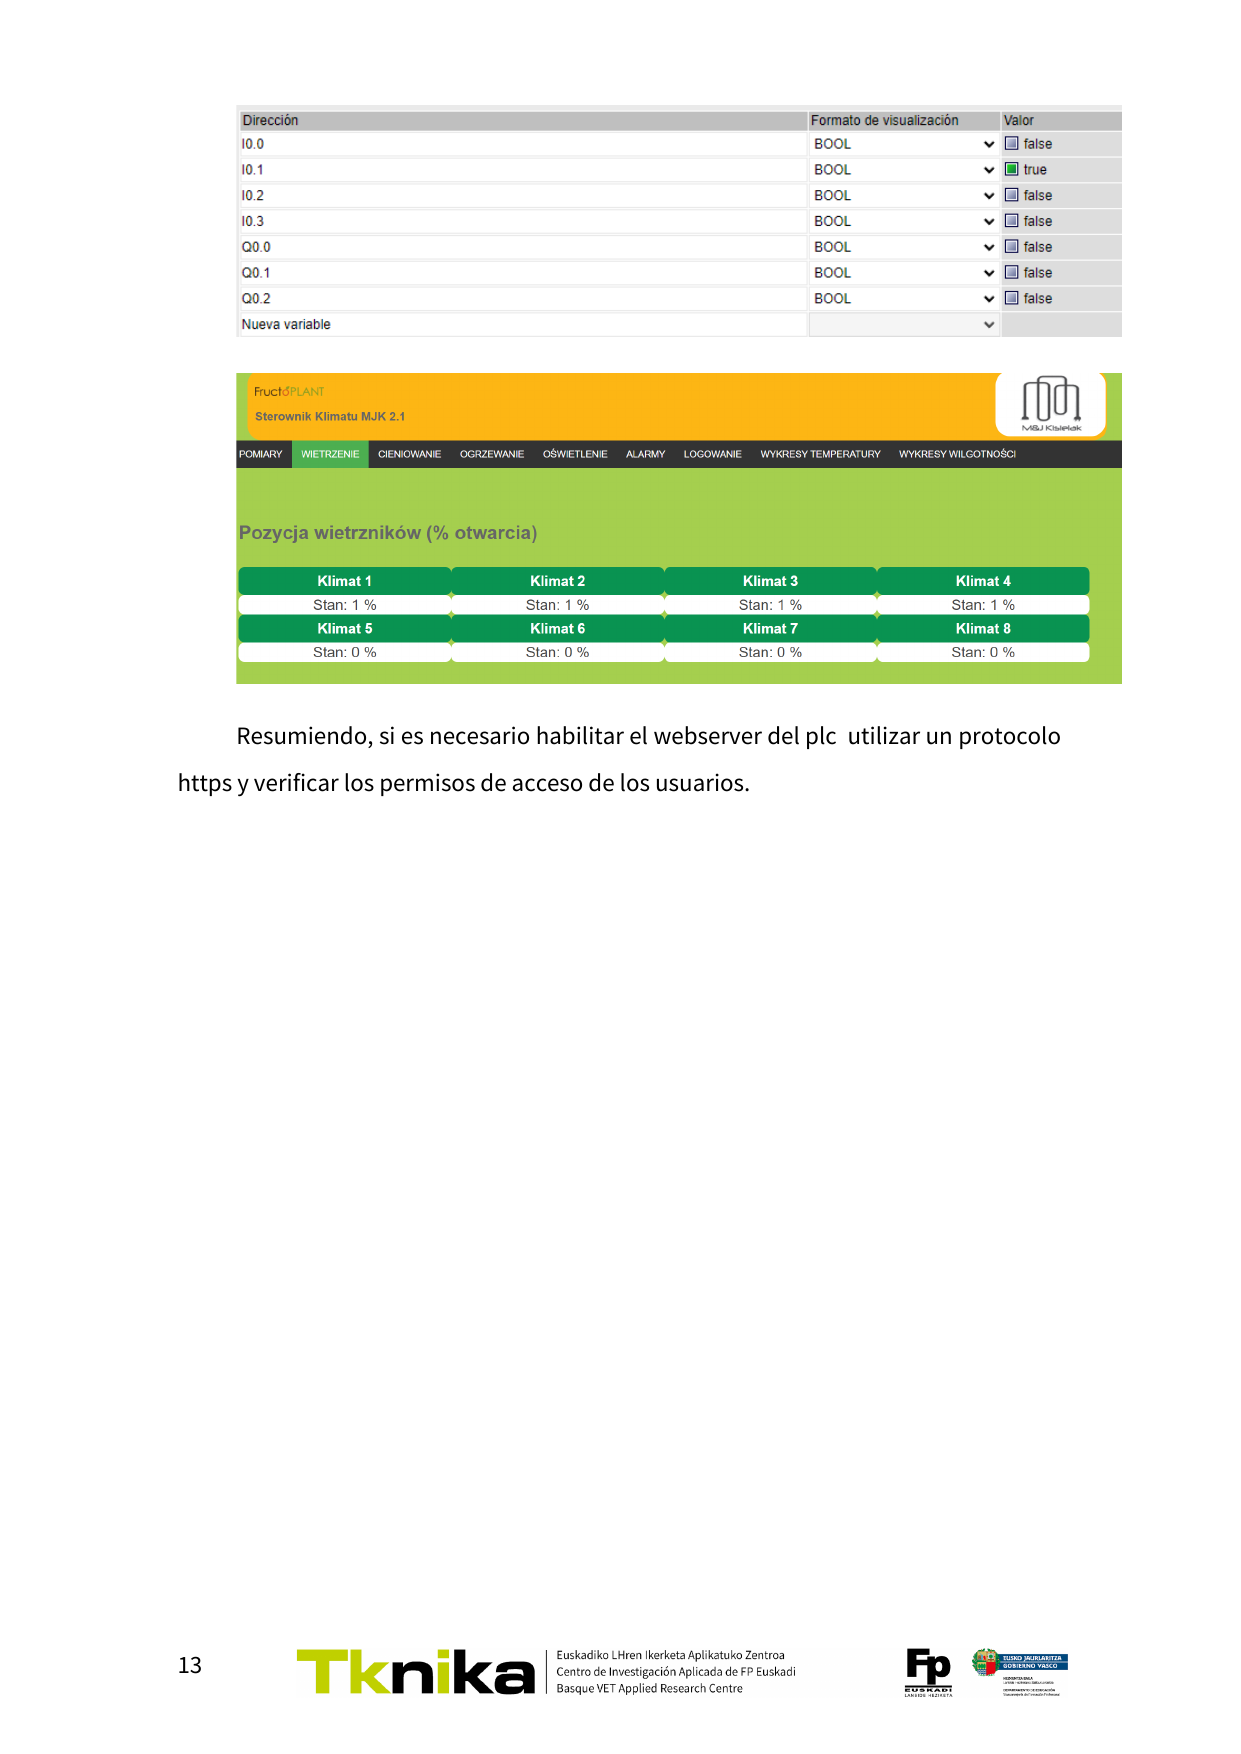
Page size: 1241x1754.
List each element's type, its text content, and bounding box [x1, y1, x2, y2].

picture [236, 373, 1122, 684]
picture [236, 105, 1122, 337]
picture [296, 1648, 1069, 1698]
text Resumiendo, si es necesario habilitar el webserver del plc utilizar un protocolo https y verificar los permisos de acceso de los usuarios. [177, 720, 1063, 799]
